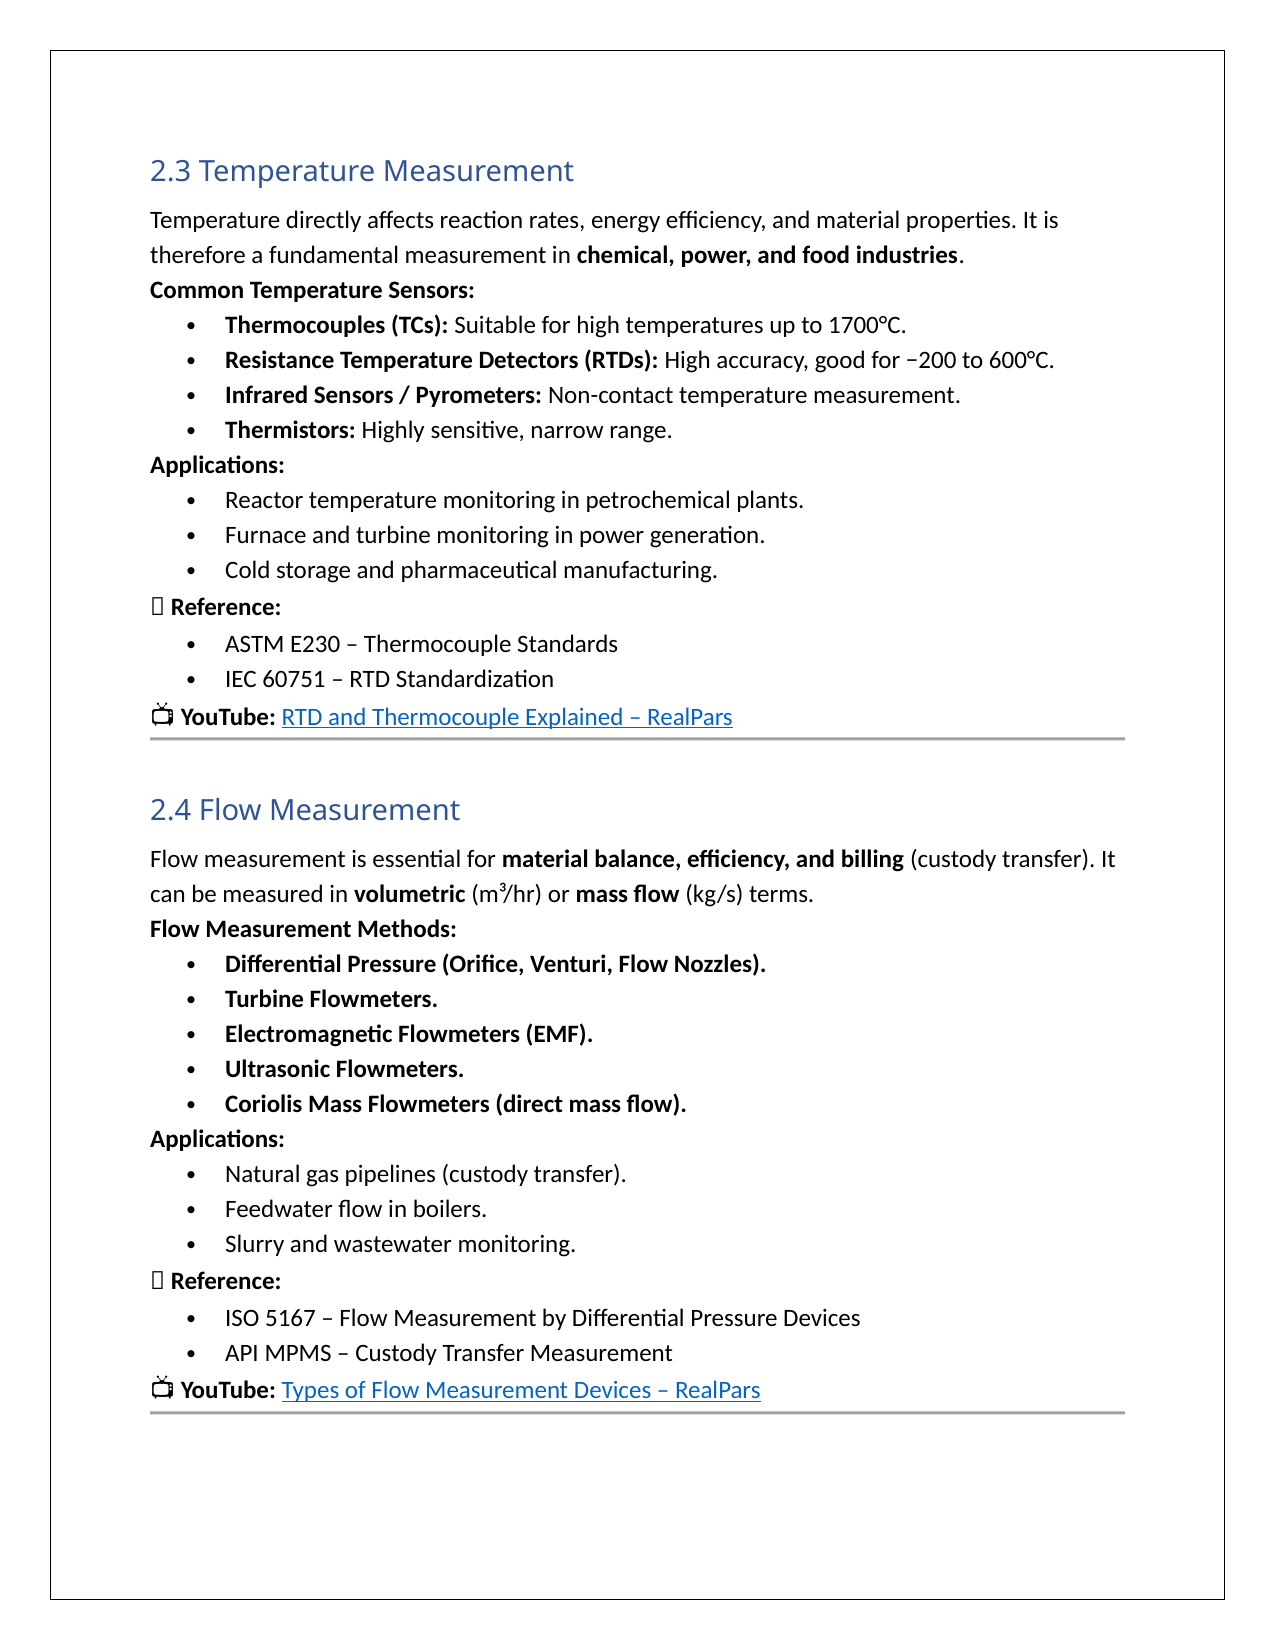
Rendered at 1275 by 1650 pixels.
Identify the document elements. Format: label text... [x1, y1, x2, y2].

list Thermocouples (TCs): Suitable for high temperatures up to 1700°C. [187, 309, 1125, 339]
list Slurry and wastewater monitoring. [187, 1228, 1125, 1258]
list Thermistors: Highly sensitive, narrow range. [187, 414, 1125, 444]
text Applications: [150, 1123, 1125, 1153]
list ASTM E230 – Thermocouple Standards [187, 628, 1125, 659]
list Resistance Temperature Detectors (RTDs): High accuracy, good for −200 to 600°C. [187, 344, 1125, 374]
text Temperature directly affects reaction rates, energy efficiency, and material properties. It is therefore a fundamental measurement in chemical, power, and food industries. [150, 204, 1125, 269]
list Furnace and turbine monitoring in power generation. [187, 519, 1125, 549]
text 🔗 Reference: [150, 589, 1125, 623]
text Common Temperature Sensors: [150, 274, 1125, 304]
list Natural gas pipelines (custody transfer). [187, 1158, 1125, 1188]
subtitle 2.4 Flow Measurement [150, 789, 1125, 829]
text Flow Measurement Methods: [150, 913, 1125, 943]
list Cold storage and pharmaceutical manufacturing. [187, 554, 1125, 584]
list Turbine Flowmeters. [187, 983, 1125, 1013]
text 📺 YouTube: Types of Flow Measurement Devices – RealPars [150, 1372, 1125, 1406]
text 🔗 Reference: [150, 1263, 1125, 1297]
list Differential Pressure (Orifice, Venturi, Flow Nozzles). [187, 948, 1125, 978]
list Ultrasonic Flowmeters. [187, 1053, 1125, 1083]
subtitle 2.3 Temperature Measurement [150, 150, 1125, 190]
list API MPMS – Custody Transfer Measurement [187, 1337, 1125, 1368]
list ISO 5167 – Flow Measurement by Differential Pressure Devices [187, 1302, 1125, 1333]
list Reactor temperature monitoring in petrochemical plants. [187, 484, 1125, 514]
text Flow measurement is essential for material balance, efficiency, and billing (custody transfer). It can be measured in volumetric (m³/hr) or mass flow (kg/s) terms. [150, 843, 1125, 908]
list Coriolis Mass Flowmeters (direct mass flow). [187, 1088, 1125, 1118]
list Feedwater flow in boilers. [187, 1193, 1125, 1223]
text Applications: [150, 449, 1125, 479]
text 📺 YouTube: RTD and Thermocouple Explained – RealPars [150, 698, 1125, 732]
list Infrared Sensors / Pyrometers: Non-contact temperature measurement. [187, 379, 1125, 409]
list IEC 60751 – RTD Standardization [187, 663, 1125, 694]
list Electromagnetic Flowmeters (EMF). [187, 1018, 1125, 1048]
